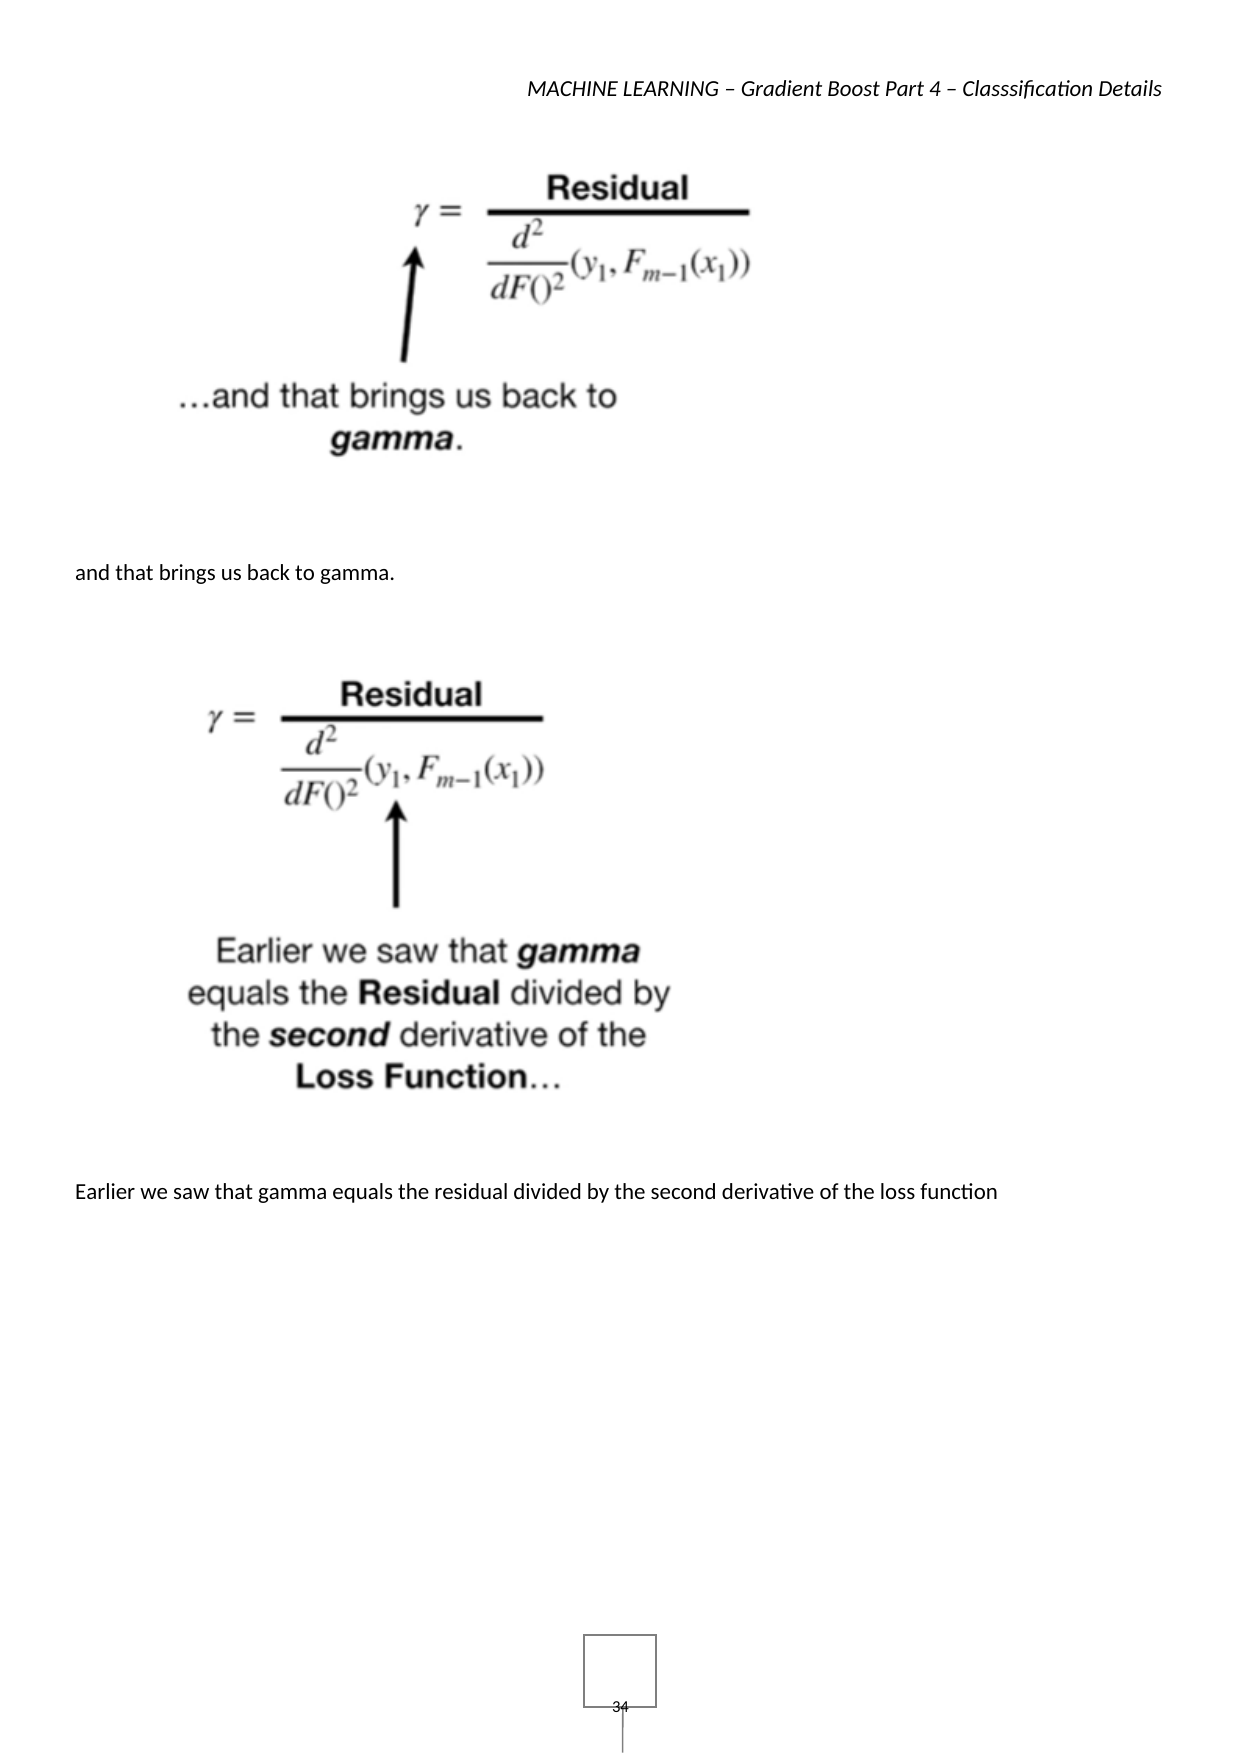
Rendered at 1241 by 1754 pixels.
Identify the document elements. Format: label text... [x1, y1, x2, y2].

text and that brings us back to gamma. [75, 558, 1165, 586]
text Earlier we saw that gamma equals the residual divided by the second derivative of the loss function [75, 1177, 1165, 1205]
picture [75, 614, 797, 1177]
picture [75, 101, 897, 559]
